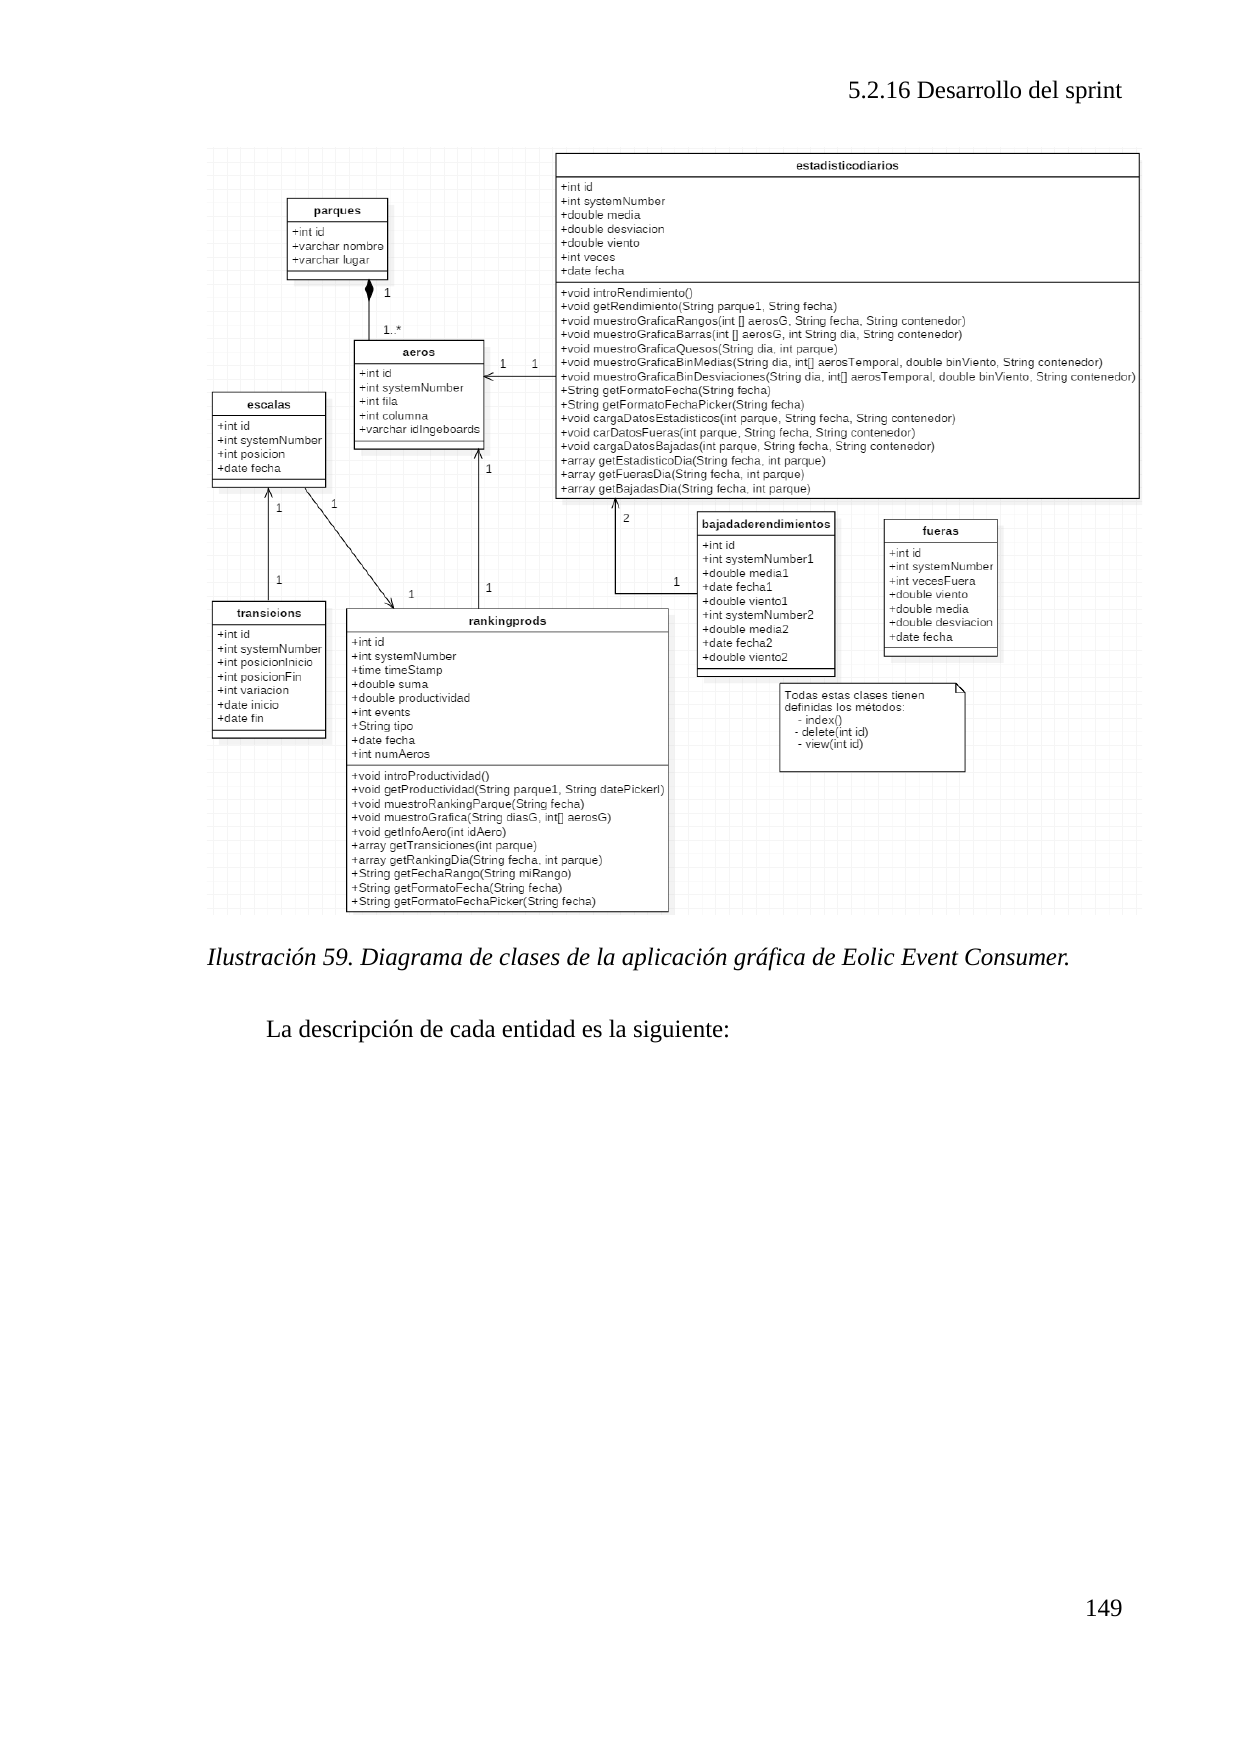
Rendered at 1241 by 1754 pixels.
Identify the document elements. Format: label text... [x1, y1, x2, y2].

picture [206, 147, 1143, 915]
text Ilustración 59. Diagrama de clases de la aplicación gráfica de Eolic Event Consumer. [207, 942, 1122, 970]
text La descripción de cada entidad es la siguiente: [207, 1014, 1122, 1043]
